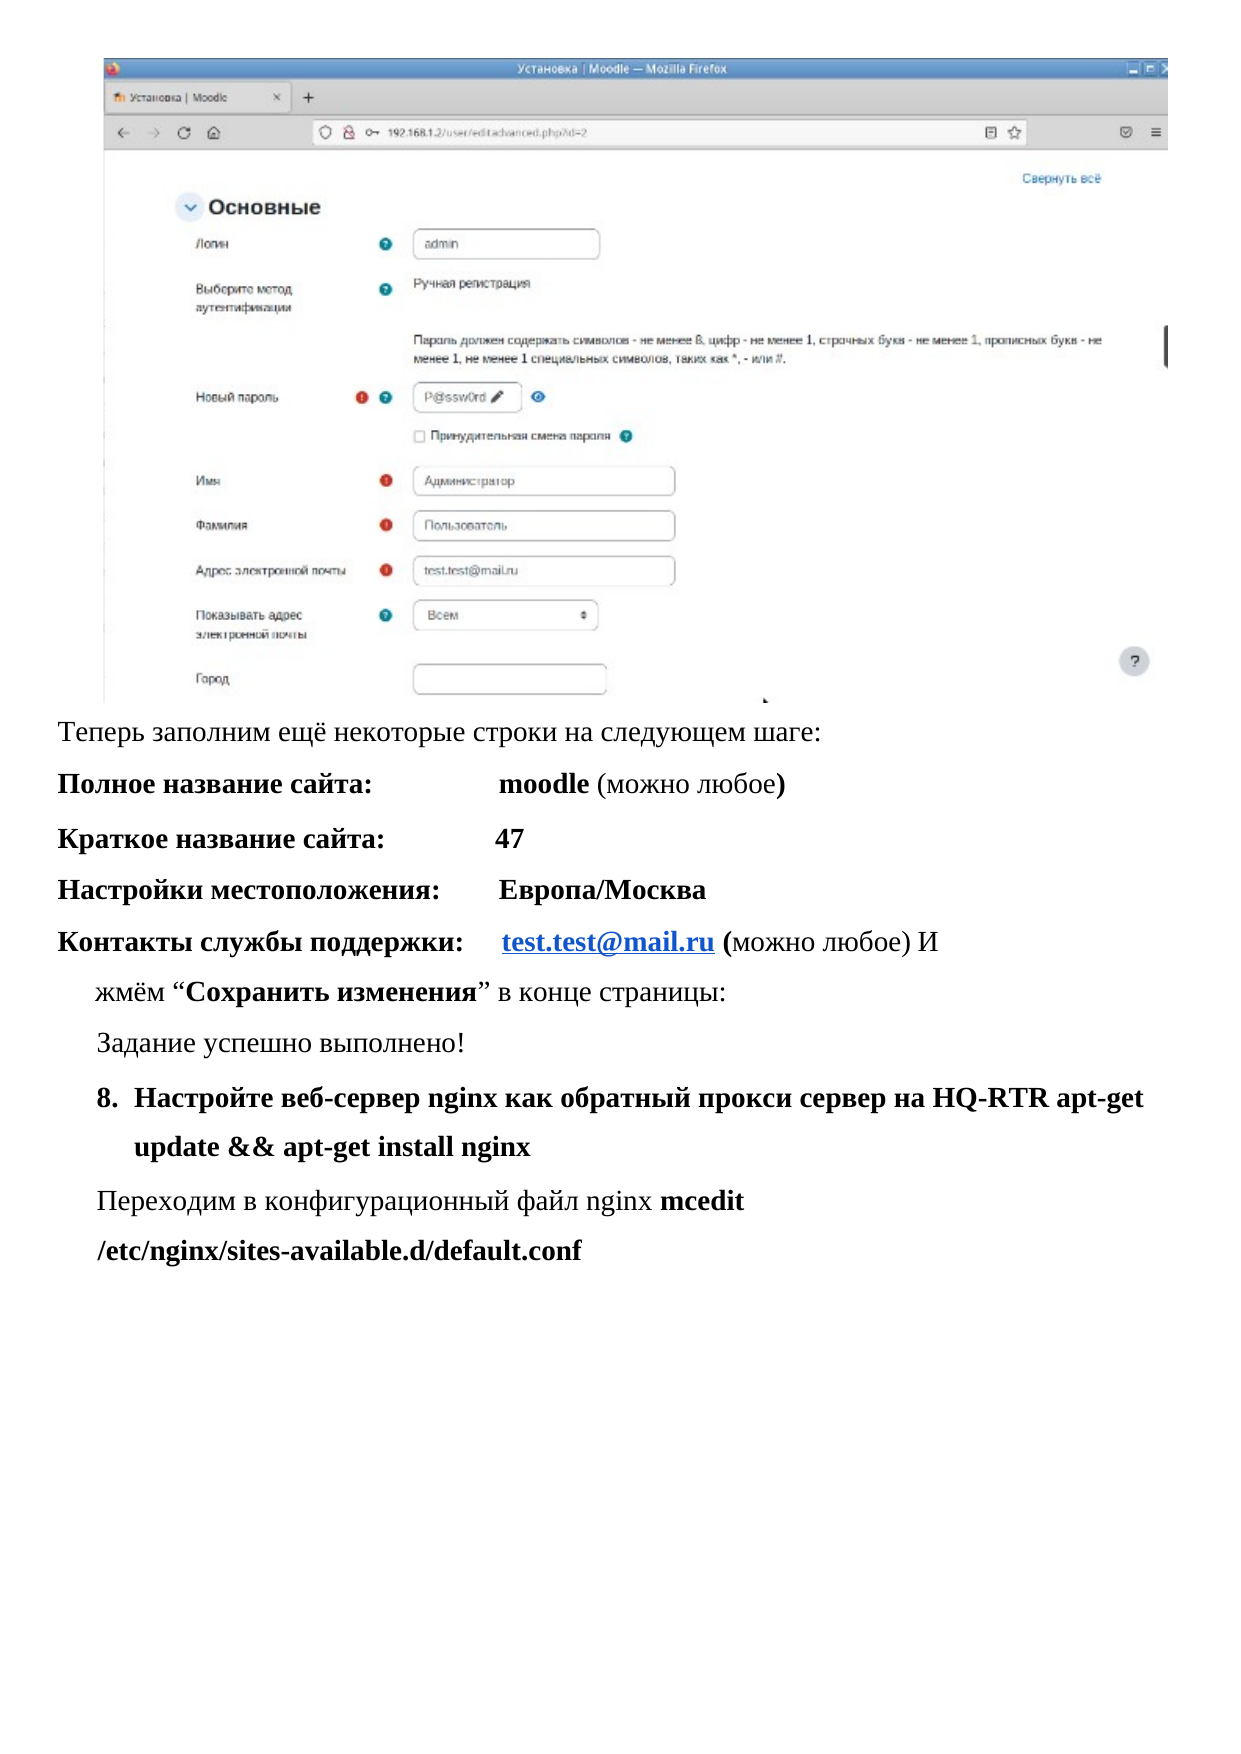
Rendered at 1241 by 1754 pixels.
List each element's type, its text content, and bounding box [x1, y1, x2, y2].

text Настройки местоположения: Европа/Москва [57, 872, 1182, 906]
list Настройте веб-сервер nginx как обратный прокси сервер на HQ-RTR apt-get update && apt-get install nginx [96, 1080, 1164, 1163]
picture [103, 58, 1168, 703]
text Теперь заполним ещё некоторые строки на следующем шаге: [57, 714, 1182, 747]
text Полное название сайта: moodle (можно любое) [57, 766, 1226, 800]
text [96, 1183, 744, 1267]
text Задание успешно выполнено! [96, 1025, 1182, 1058]
text Краткое название сайта: 47 [57, 821, 1226, 854]
text Контакты службы поддержки: test.test@mail.ru (можно любое) И жмём “Сохранить изменения” в конце страницы: [57, 924, 939, 1008]
